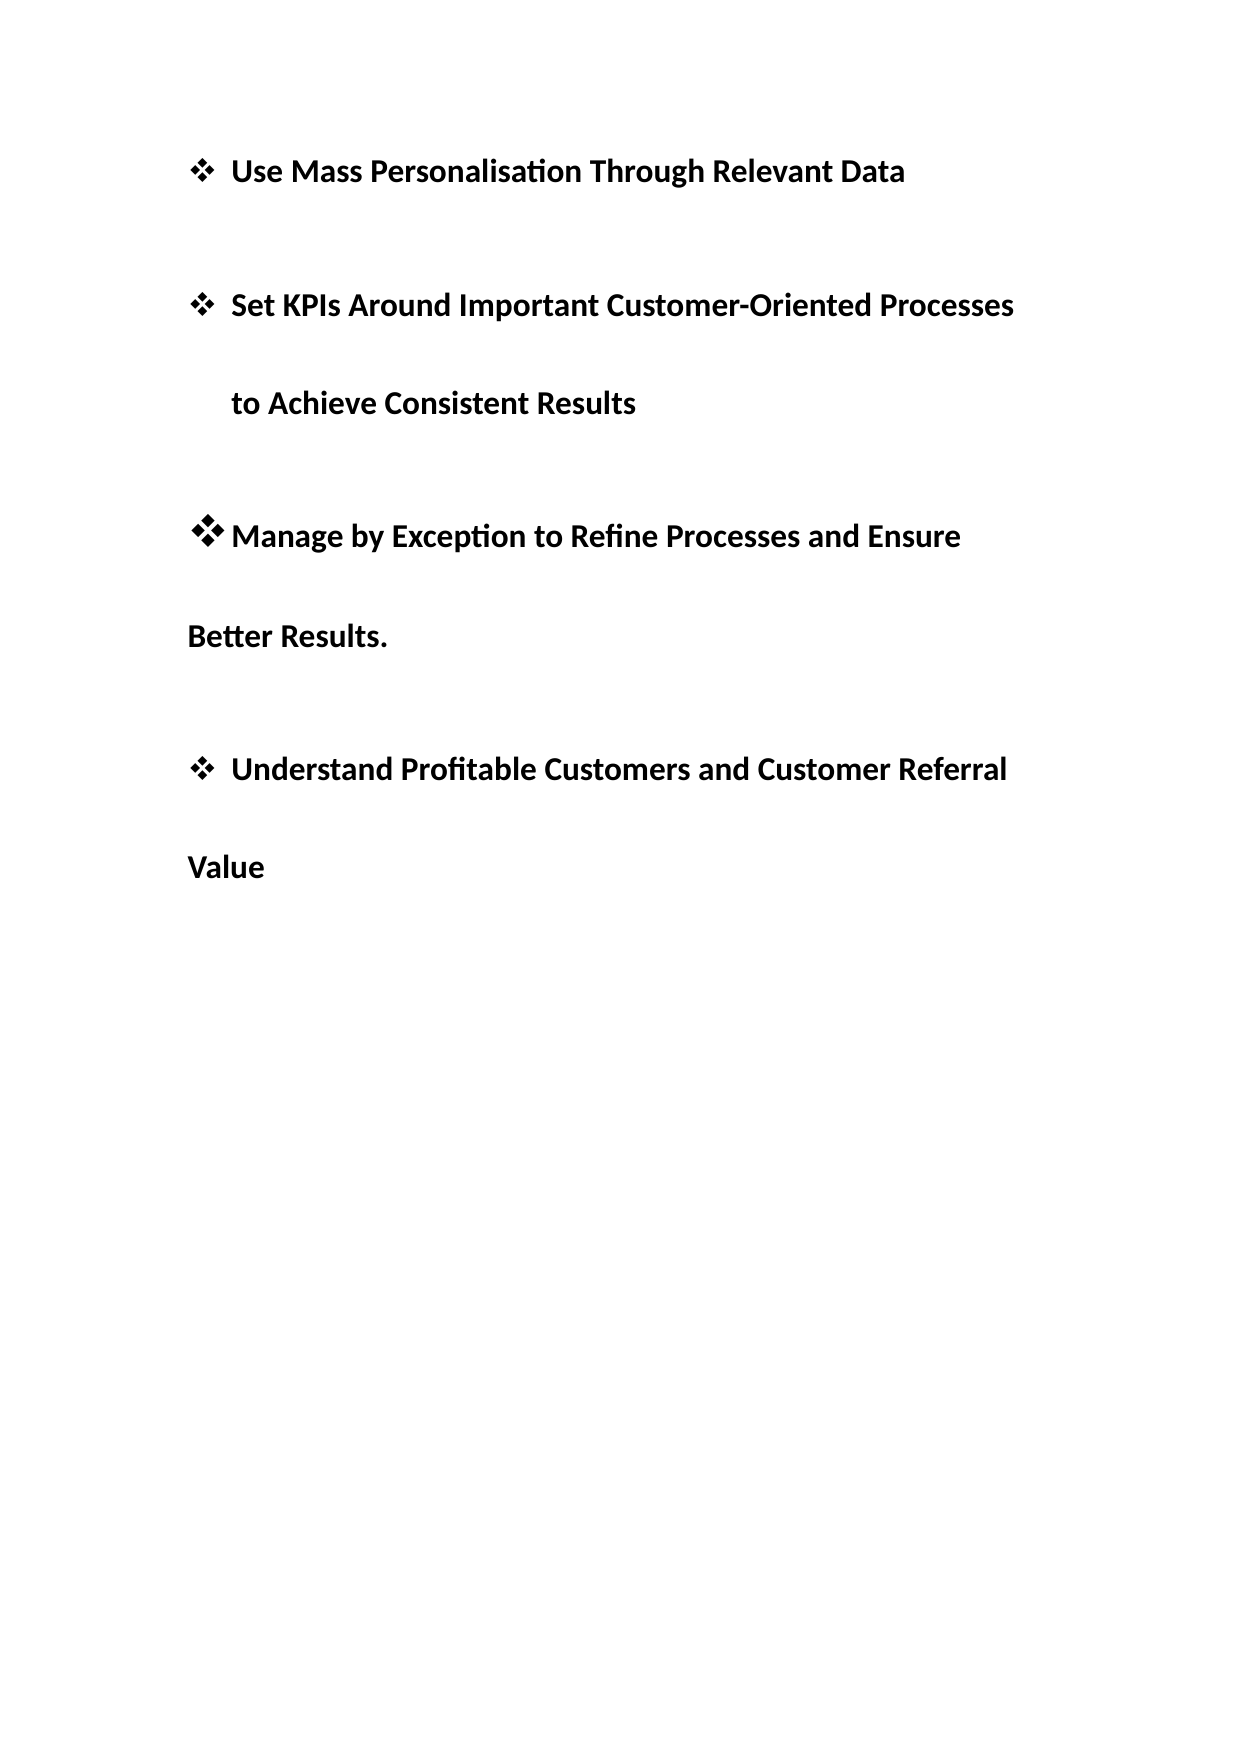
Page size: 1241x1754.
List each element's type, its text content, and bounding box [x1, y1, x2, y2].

subtitle Manage by Exception to Refine Processes and Ensure Better Results. [187, 515, 1021, 656]
subtitle Set KPIs Around Important Customer-Oriented Processes to Achieve Consistent Results [187, 283, 1021, 422]
subtitle Understand Profitable Customers and Customer Referral Value [187, 748, 1021, 887]
subtitle Use Mass Personalisation Through Relevant Data [187, 150, 1021, 191]
